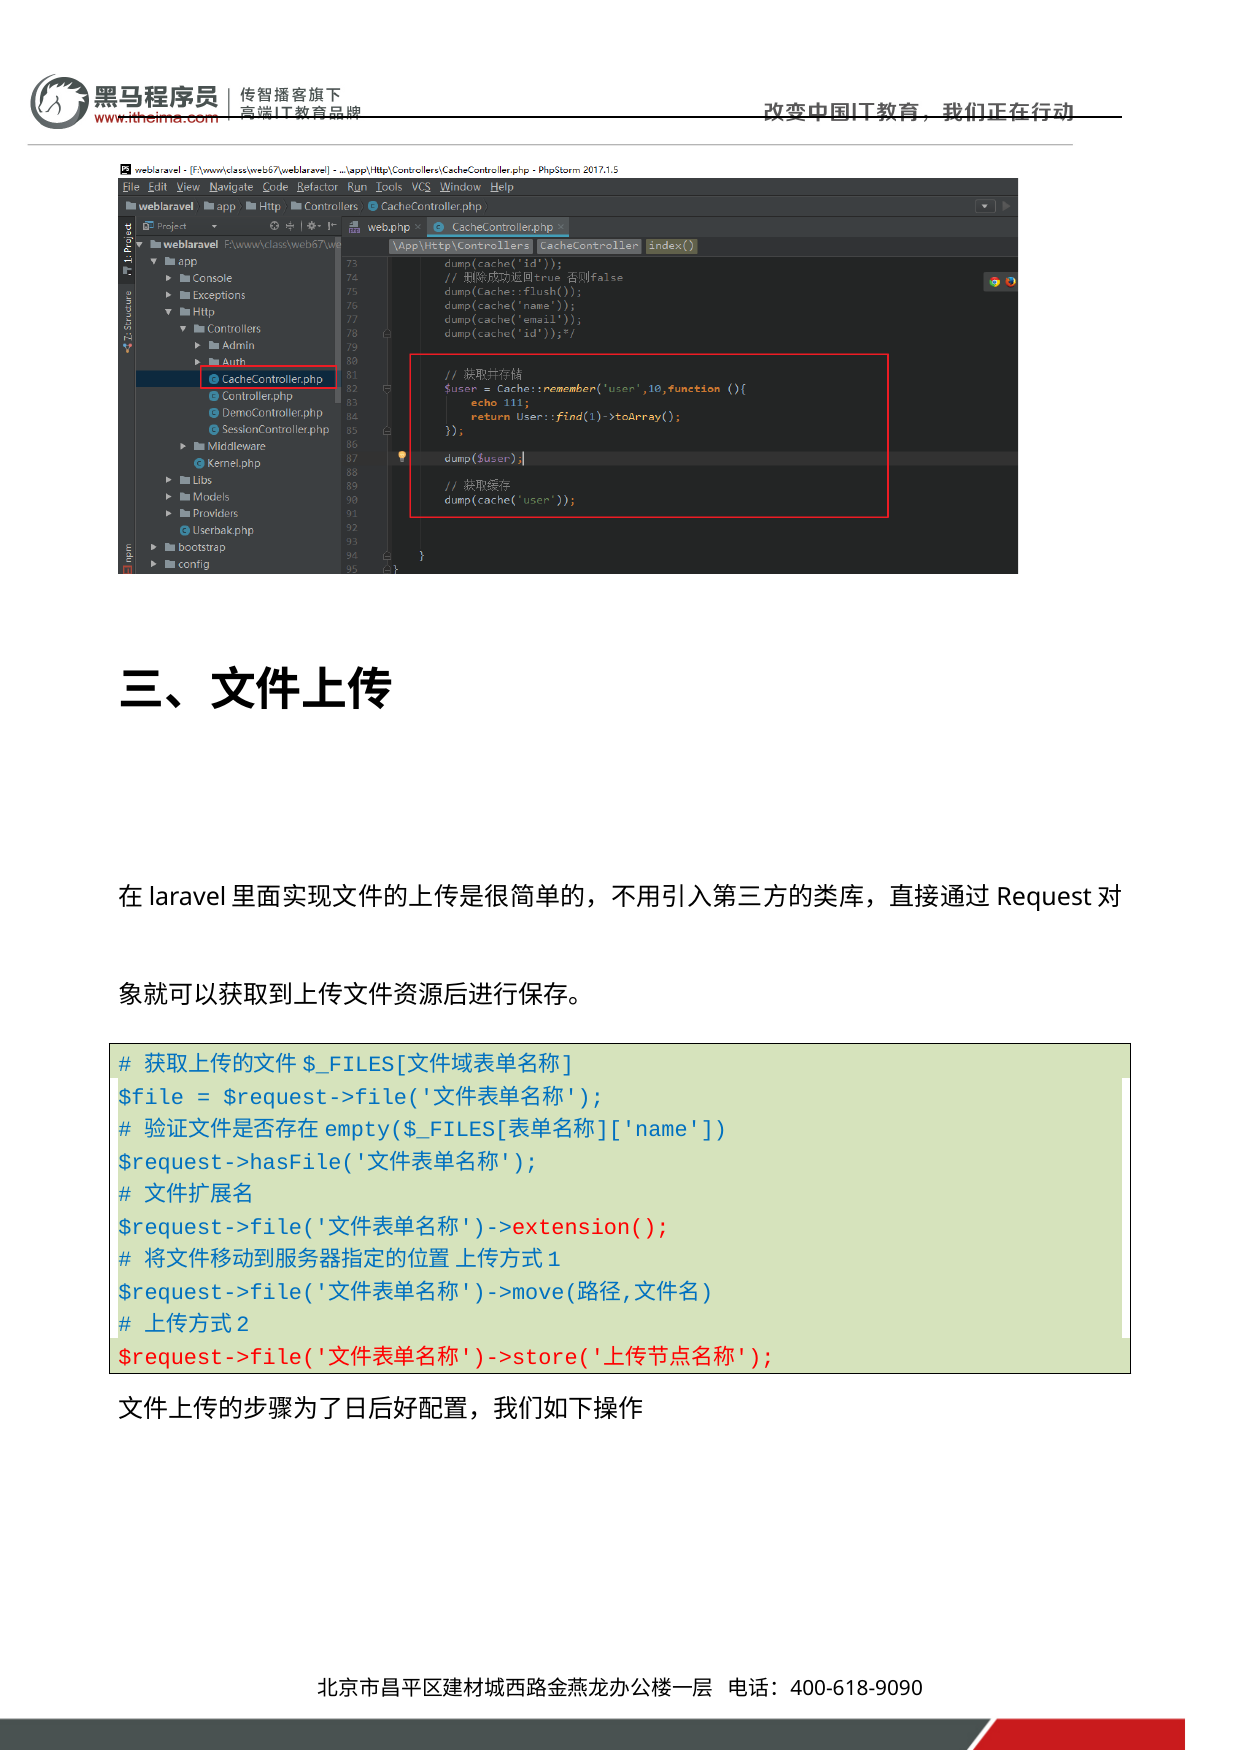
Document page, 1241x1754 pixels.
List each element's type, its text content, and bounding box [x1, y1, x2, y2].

text # 将文件移动到服务器指定的位置 上传方式1 [118, 1241, 1122, 1273]
text 在laravel里面实现文件的上传是很简单的，不用引入第三方的类库，直接通过Request对象就可以获取到上传文件资源后进行保存。 [118, 862, 1122, 1025]
text # 上传方式2 [118, 1306, 1122, 1335]
text $request->hasFile('文件表单名称'); [118, 1143, 1122, 1176]
subtitle 三、文件上传 [118, 637, 1122, 734]
text 文件上传的步骤为了日后好配置，我们如下操作 [118, 1374, 1122, 1439]
text $request->file('文件表单名称')->extension(); [118, 1208, 1122, 1241]
text # 验证文件是否存在 empty($_FILES[表单名称]['name']) [118, 1111, 1122, 1143]
picture [118, 162, 1019, 574]
picture [0, 3, 1176, 153]
picture [0, 1659, 1186, 1750]
text $request->file('文件表单名称')->store('上传节点名称'); [110, 1335, 1130, 1373]
text # 文件扩展名 [118, 1176, 1122, 1208]
text $file = $request->file('文件表单名称'); [118, 1078, 1122, 1111]
text $request->file('文件表单名称')->move(路径,文件名) [118, 1273, 1122, 1306]
text # 获取上传的文件 $_FILES[文件域表单名称] [110, 1044, 1130, 1078]
